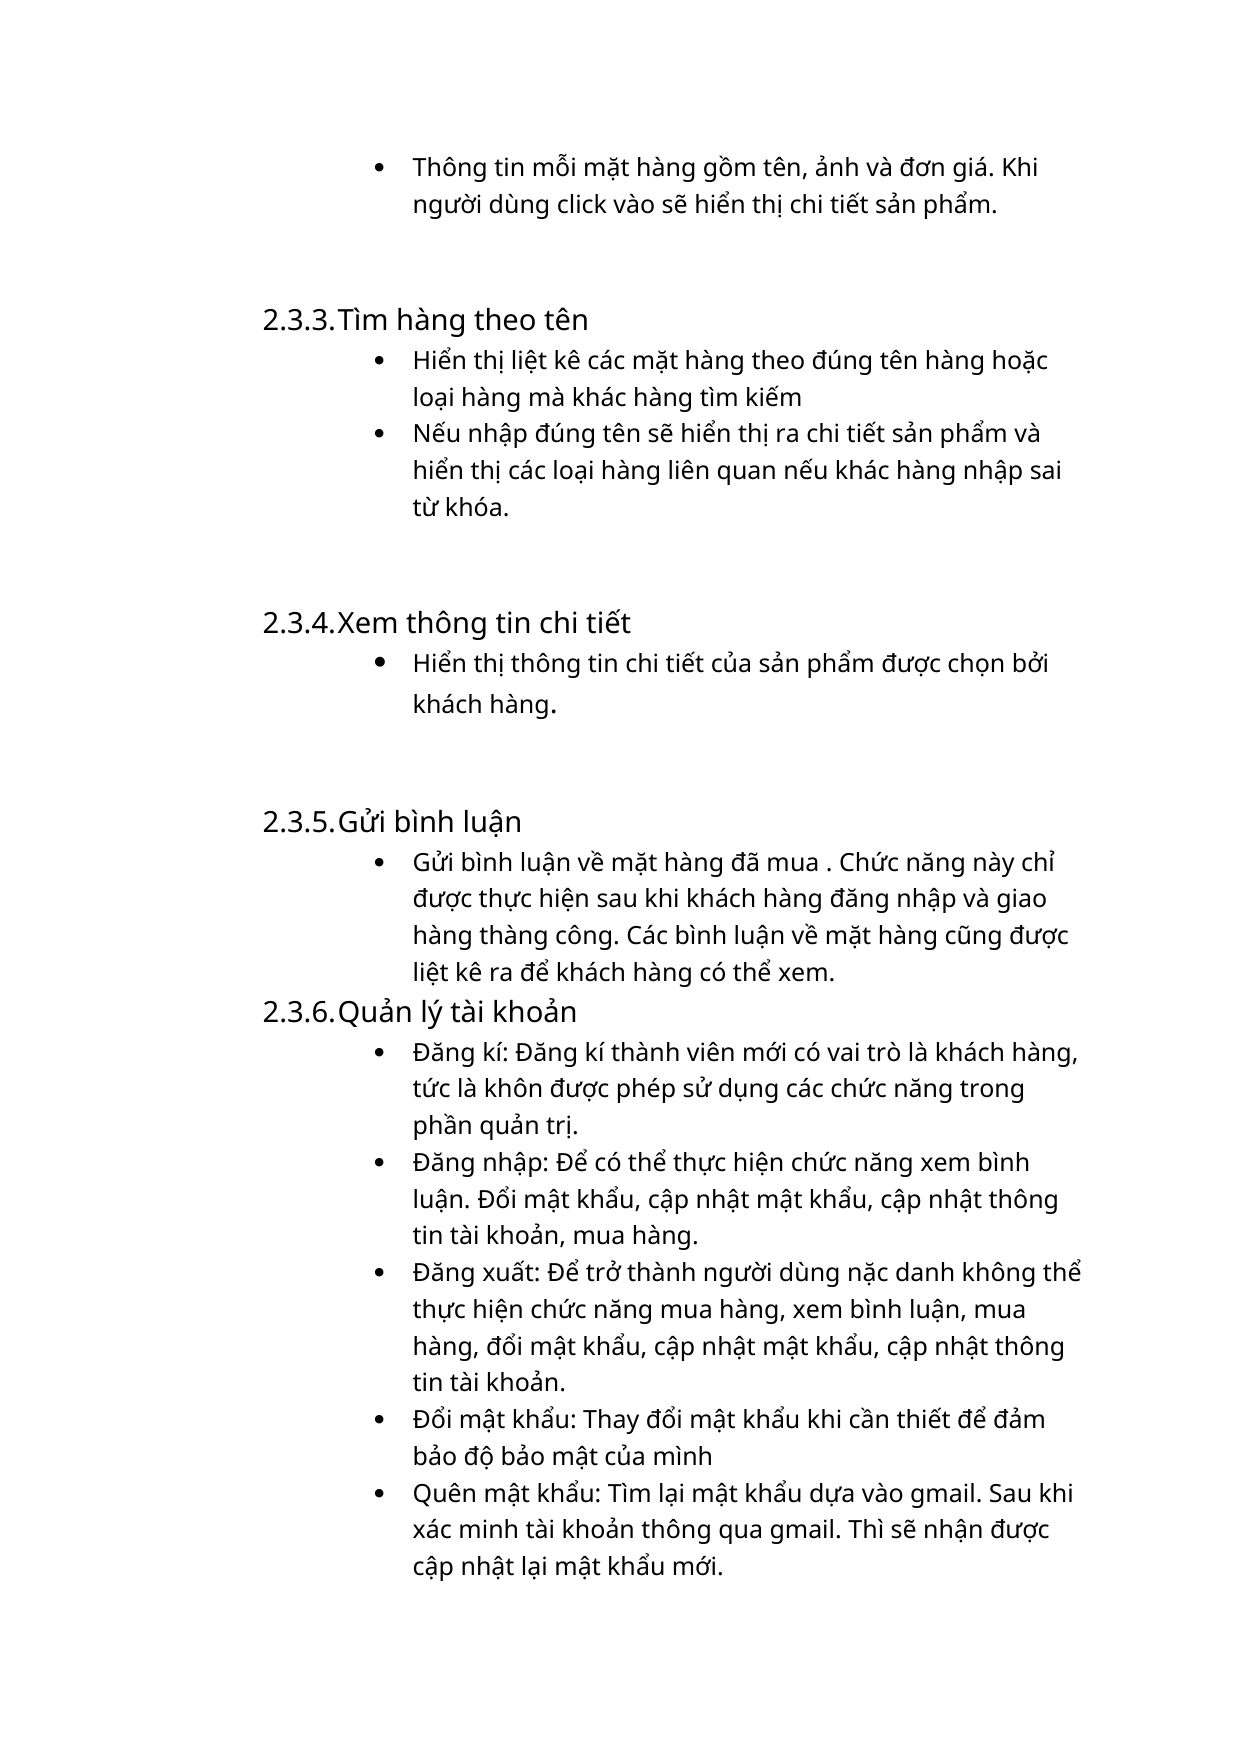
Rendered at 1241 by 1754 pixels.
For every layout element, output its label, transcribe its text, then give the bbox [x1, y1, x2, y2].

list Thông tin mỗi mặt hàng gồm tên, ảnh và đơn giá. Khi người dùng click vào sẽ hiển thị chi tiết sản phẩm. [375, 150, 1090, 221]
list Hiển thị liệt kê các mặt hàng theo đúng tên hàng hoặc loại hàng mà khác hàng tìm kiếm [375, 342, 1090, 413]
list Đăng xuất: Để trở thành người dùng nặc danh không thể thực hiện chức năng mua hàng, xem bình luận, mua hàng, đổi mật khẩu, cập nhật mật khẩu, cập nhật thông tin tài khoản. [375, 1255, 1090, 1399]
list Hiển thị thông tin chi tiết của sản phẩm được chọn bởi khách hàng. [375, 645, 1090, 722]
list Xem thông tin chi tiết [262, 602, 1090, 642]
list Đăng nhập: Để có thể thực hiện chức năng xem bình luận. Đổi mật khẩu, cập nhật mật khẩu, cập nhật thông tin tài khoản, mua hàng. [375, 1144, 1090, 1252]
list Tìm hàng theo tên [262, 300, 1090, 339]
list Gửi bình luận [262, 801, 1090, 841]
list Quên mật khẩu: Tìm lại mật khẩu dựa vào gmail. Sau khi xác minh tài khoản thông qua gmail. Thì sẽ nhận được cập nhật lại mật khẩu mới. [375, 1475, 1090, 1583]
list Quản lý tài khoản [262, 991, 1090, 1031]
list Đổi mật khẩu: Thay đổi mật khẩu khi cần thiết để đảm bảo độ bảo mật của mình [375, 1402, 1090, 1473]
list Đăng kí: Đăng kí thành viên mới có vai trò là khách hàng, tức là khôn được phép sử dụng các chức năng trong phần quản trị. [375, 1034, 1090, 1142]
list Nếu nhập đúng tên sẽ hiển thị ra chi tiết sản phẩm và hiển thị các loại hàng liên quan nếu khác hàng nhập sai từ khóa. [375, 416, 1090, 524]
list Gửi bình luận về mặt hàng đã mua . Chức năng này chỉ được thực hiện sau khi khách hàng đăng nhập và giao hàng thàng công. Các bình luận về mặt hàng cũng được liệt kê ra để khách hàng có thể xem. [375, 844, 1090, 989]
